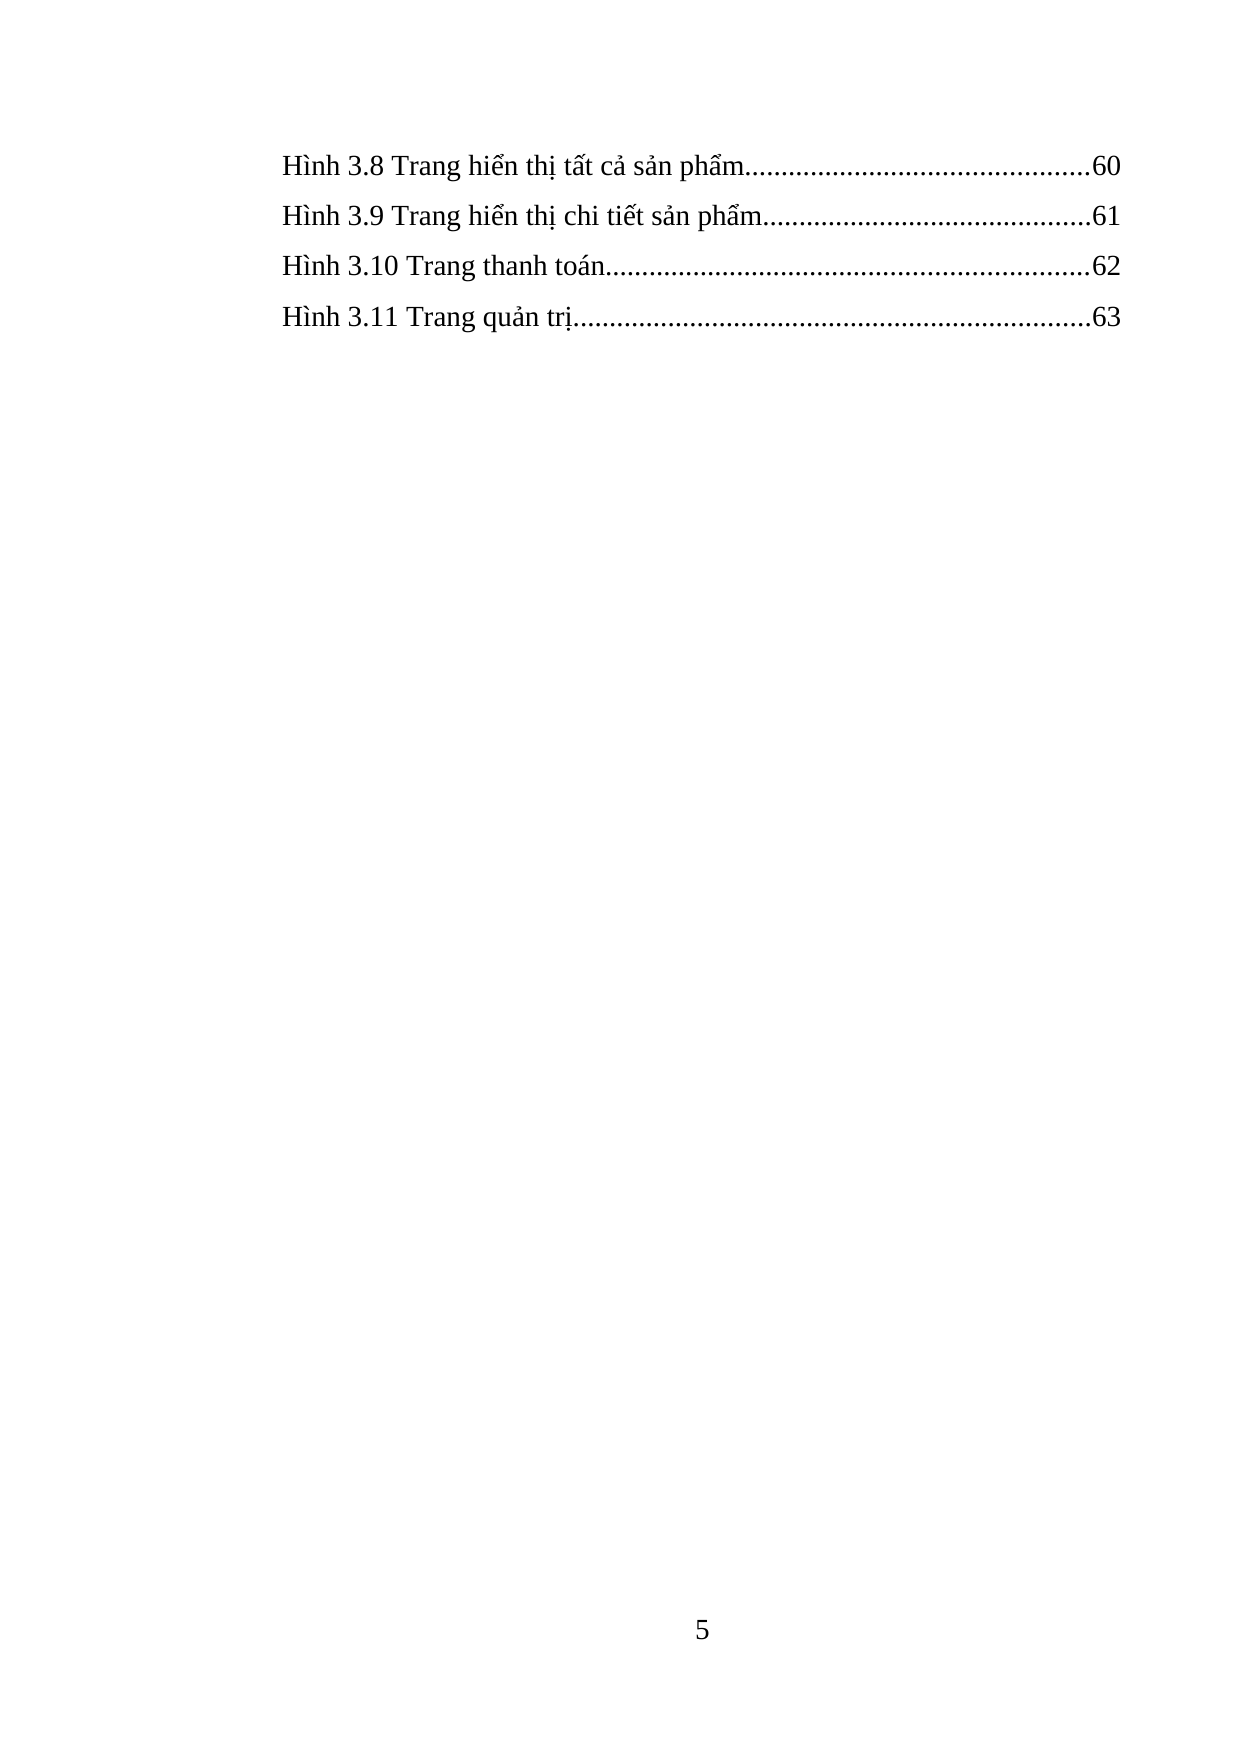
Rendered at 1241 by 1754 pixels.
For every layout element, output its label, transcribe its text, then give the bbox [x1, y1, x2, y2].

text Hình 3.11 Trang quản trị 63 [207, 299, 1122, 332]
text Hình 3.10 Trang thanh toán 62 [207, 248, 1122, 282]
text Hình 3.9 Trang hiển thị chi tiết sản phẩm 61 [207, 198, 1122, 232]
text Hình 3.8 Trang hiển thị tất cả sản phẩm 60 [207, 148, 1122, 181]
